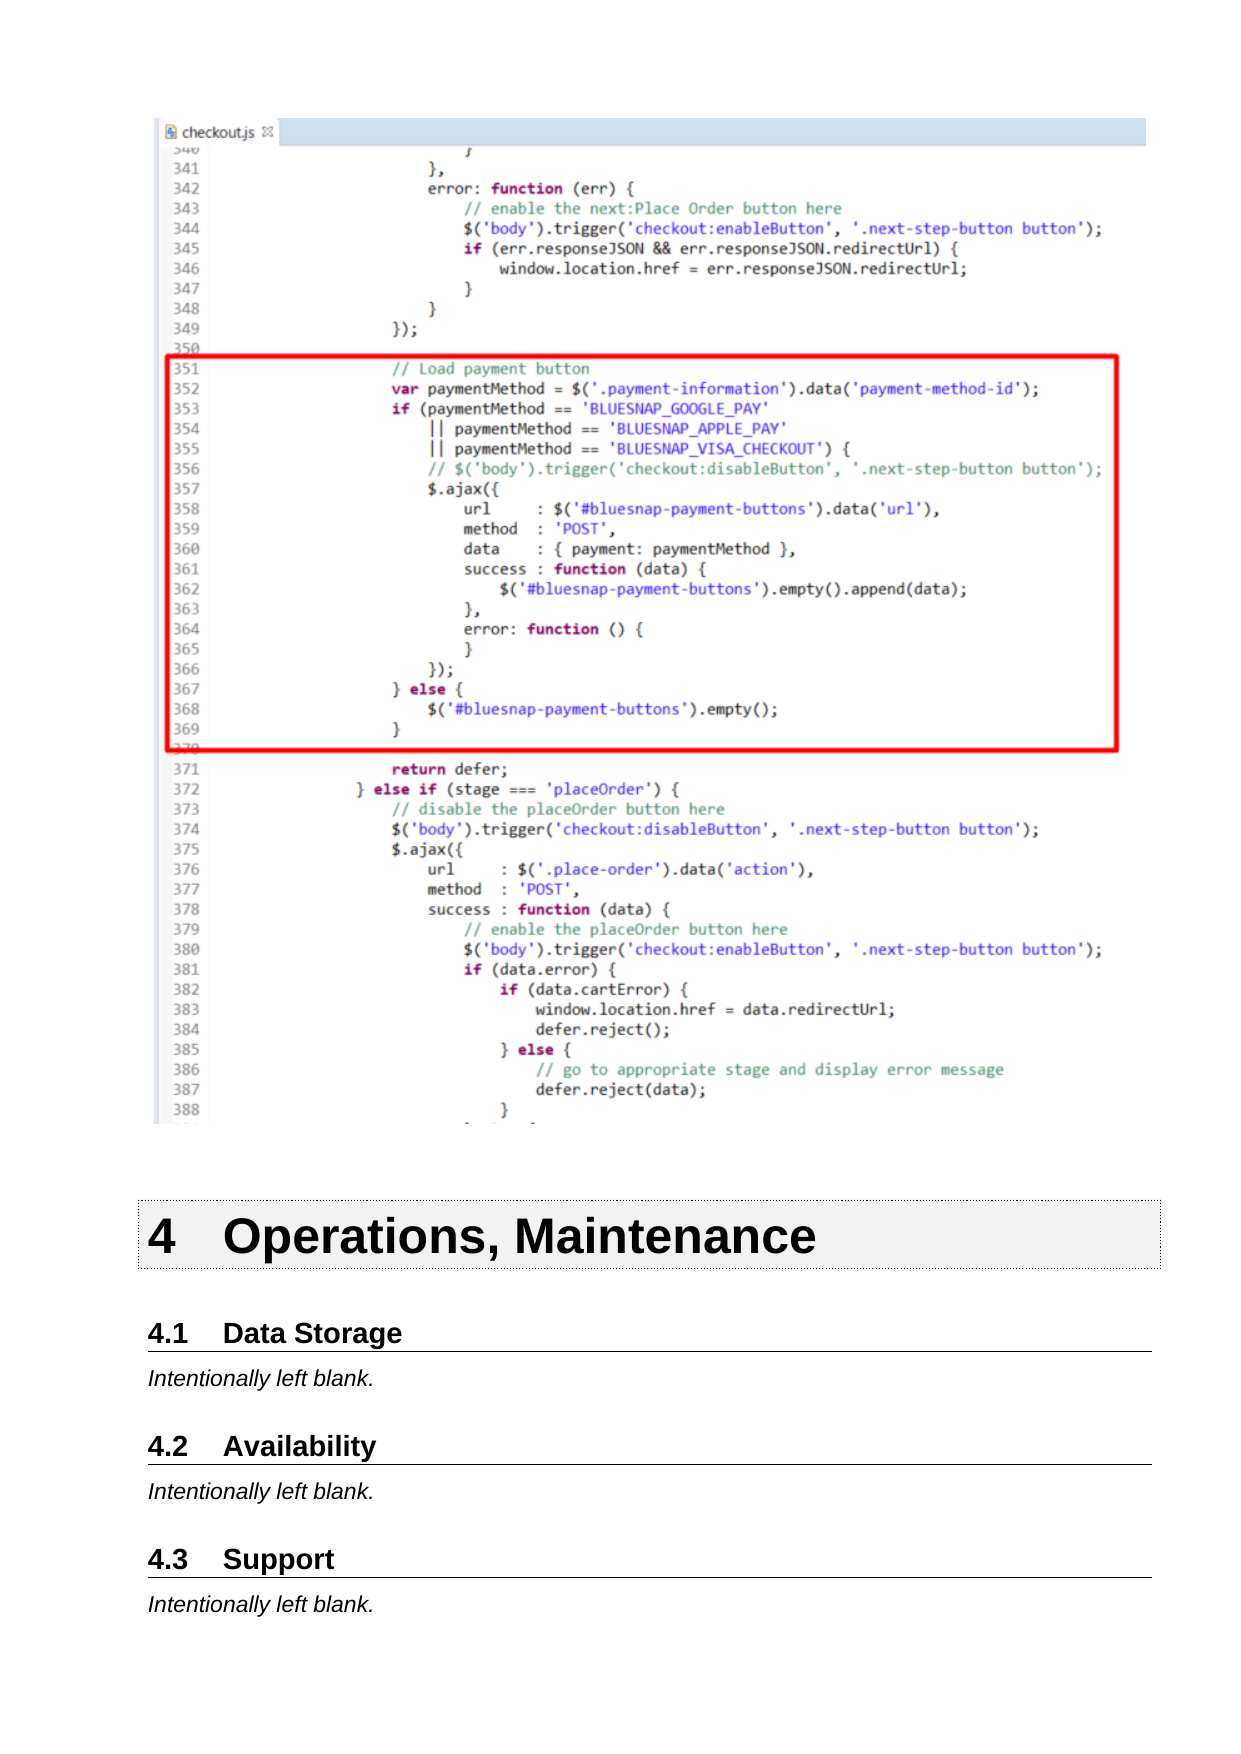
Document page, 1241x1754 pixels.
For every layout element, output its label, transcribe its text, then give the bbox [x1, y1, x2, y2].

picture [153, 118, 1146, 1124]
subtitle Data Storage [148, 1316, 1152, 1351]
text Intentionally left blank. [148, 1478, 1152, 1504]
text Intentionally left blank. [148, 1591, 1152, 1617]
subtitle Support [148, 1542, 1152, 1577]
subtitle Availability [148, 1429, 1152, 1464]
text Intentionally left blank. [148, 1365, 1152, 1391]
subtitle Operations, Maintenance [138, 1199, 1161, 1269]
